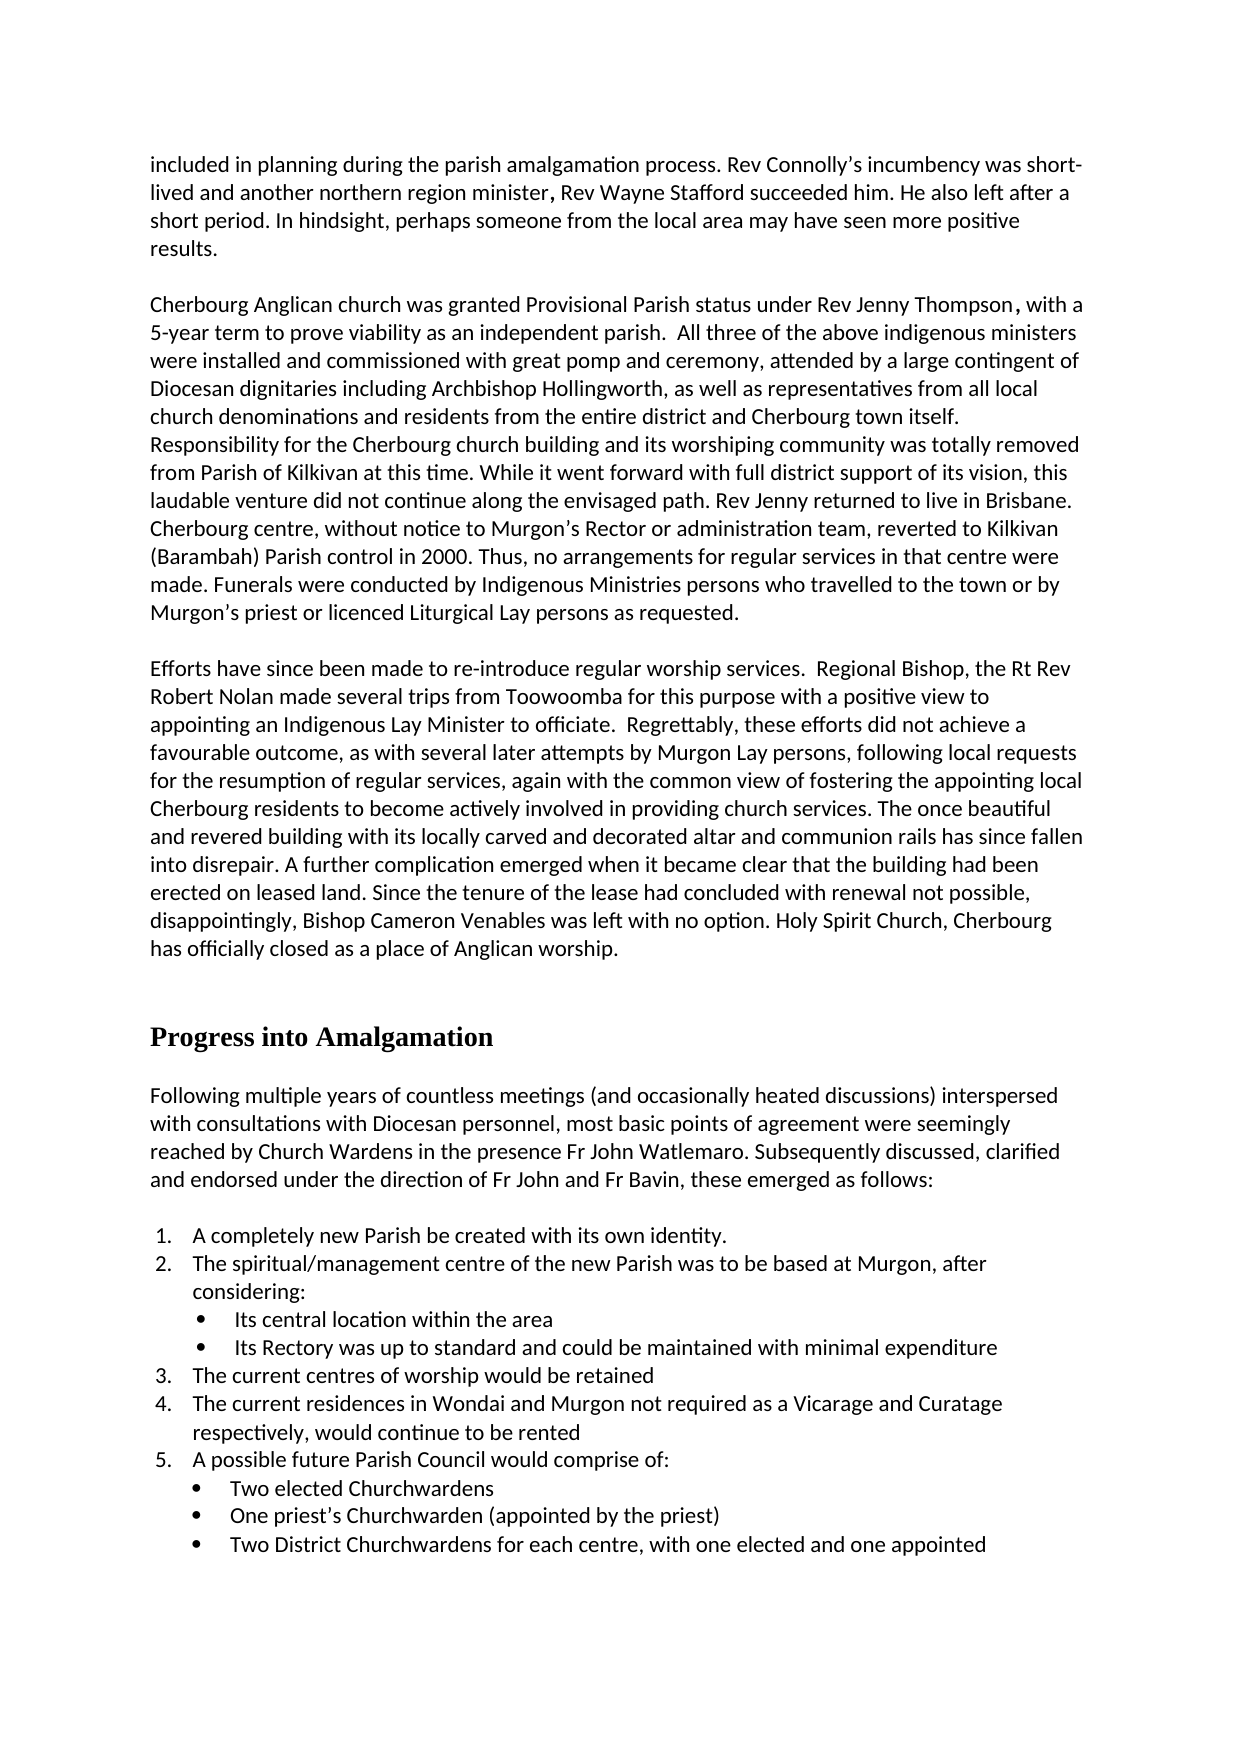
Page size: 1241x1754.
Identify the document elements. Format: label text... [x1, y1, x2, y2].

list Its central location within the area [197, 1306, 1090, 1333]
text Efforts have since been made to re-introduce regular worship services. Regional Bishop, the Rt Rev Robert Nolan made several trips from Toowoomba for this purpose with a positive view to appointing an Indigenous Lay Minister to officiate. Regrettably, these efforts did not achieve a favourable outcome, as with several later attempts by Murgon Lay persons, following local requests for the resumption of regular services, again with the common view of fostering the appointing local Cherbourg residents to become actively involved in providing church services. The once beautiful and revered building with its locally carved and decorated altar and communion rails has since fallen into disrepair. A further complication emerged when it became clear that the building had been erected on leased land. Since the tenure of the lease had concluded with renewal not possible, disappointingly, Bishop Cameron Venables was left with no option. Holy Spirit Church, Cherbourg has officially closed as a place of Anglican worship. [150, 654, 1090, 963]
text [150, 150, 1090, 262]
list Two elected Churchwardens [192, 1474, 1090, 1502]
text Cherbourg centre, without notice to Murgon’s Rector or administration team, reverted to Kilkivan (Barambah) Parish control in 2000. Thus, no arrangements for regular services in that centre were made. Funerals were conducted by Indigenous Ministries persons who travelled to the town or by Murgon’s priest or licenced Liturgical Lay persons as requested. [150, 514, 1090, 626]
text Following multiple years of countless meetings (and occasionally heated discussions) interspersed with consultations with Diocesan personnel, most basic points of agreement were seemingly reached by Church Wardens in the presence Fr John Watlemaro. Subsequently discussed, clarified and endorsed under the direction of Fr John and Fr Bavin, these emerged as follows: [150, 1081, 1090, 1193]
list Two District Churchwardens for each centre, with one elected and one appointed [192, 1530, 1090, 1558]
text Cherbourg Anglican church was granted Provisional Parish status under Rev Jenny Thompson, with a 5-year term to prove viability as an independent parish. All three of the above indigenous ministers were installed and commissioned with great pomp and ceremony, attended by a large contingent of Diocesan dignitaries including Archbishop Hollingworth, as well as representatives from all local church denominations and residents from the entire district and Cherbourg town itself. Responsibility for the Cherbourg church building and its worshiping community was totally removed from Parish of Kilkivan at this time. While it went forward with full district support of its vision, this laudable venture did not continue along the envisaged path. Rev Jenny returned to live in Brisbane. [150, 290, 1090, 514]
list One priest’s Churchwarden (appointed by the priest) [192, 1502, 1090, 1530]
list The spiritual/management centre of the new Parish was to be based at Murgon, after considering: [155, 1249, 1090, 1306]
list A possible future Parish Council would comprise of: [155, 1446, 1090, 1474]
list The current centres of worship would be retained [155, 1362, 1090, 1389]
list Its Rectory was up to standard and could be maintained with minimal expenditure [197, 1333, 1090, 1362]
list The current residences in Wondai and Murgon not required as a Vicarage and Curatage respectively, would continue to be rented [155, 1389, 1090, 1446]
subtitle Progress into Amalgamation [150, 1020, 1090, 1052]
list A completely new Parish be created with its own identity. [155, 1221, 1090, 1249]
